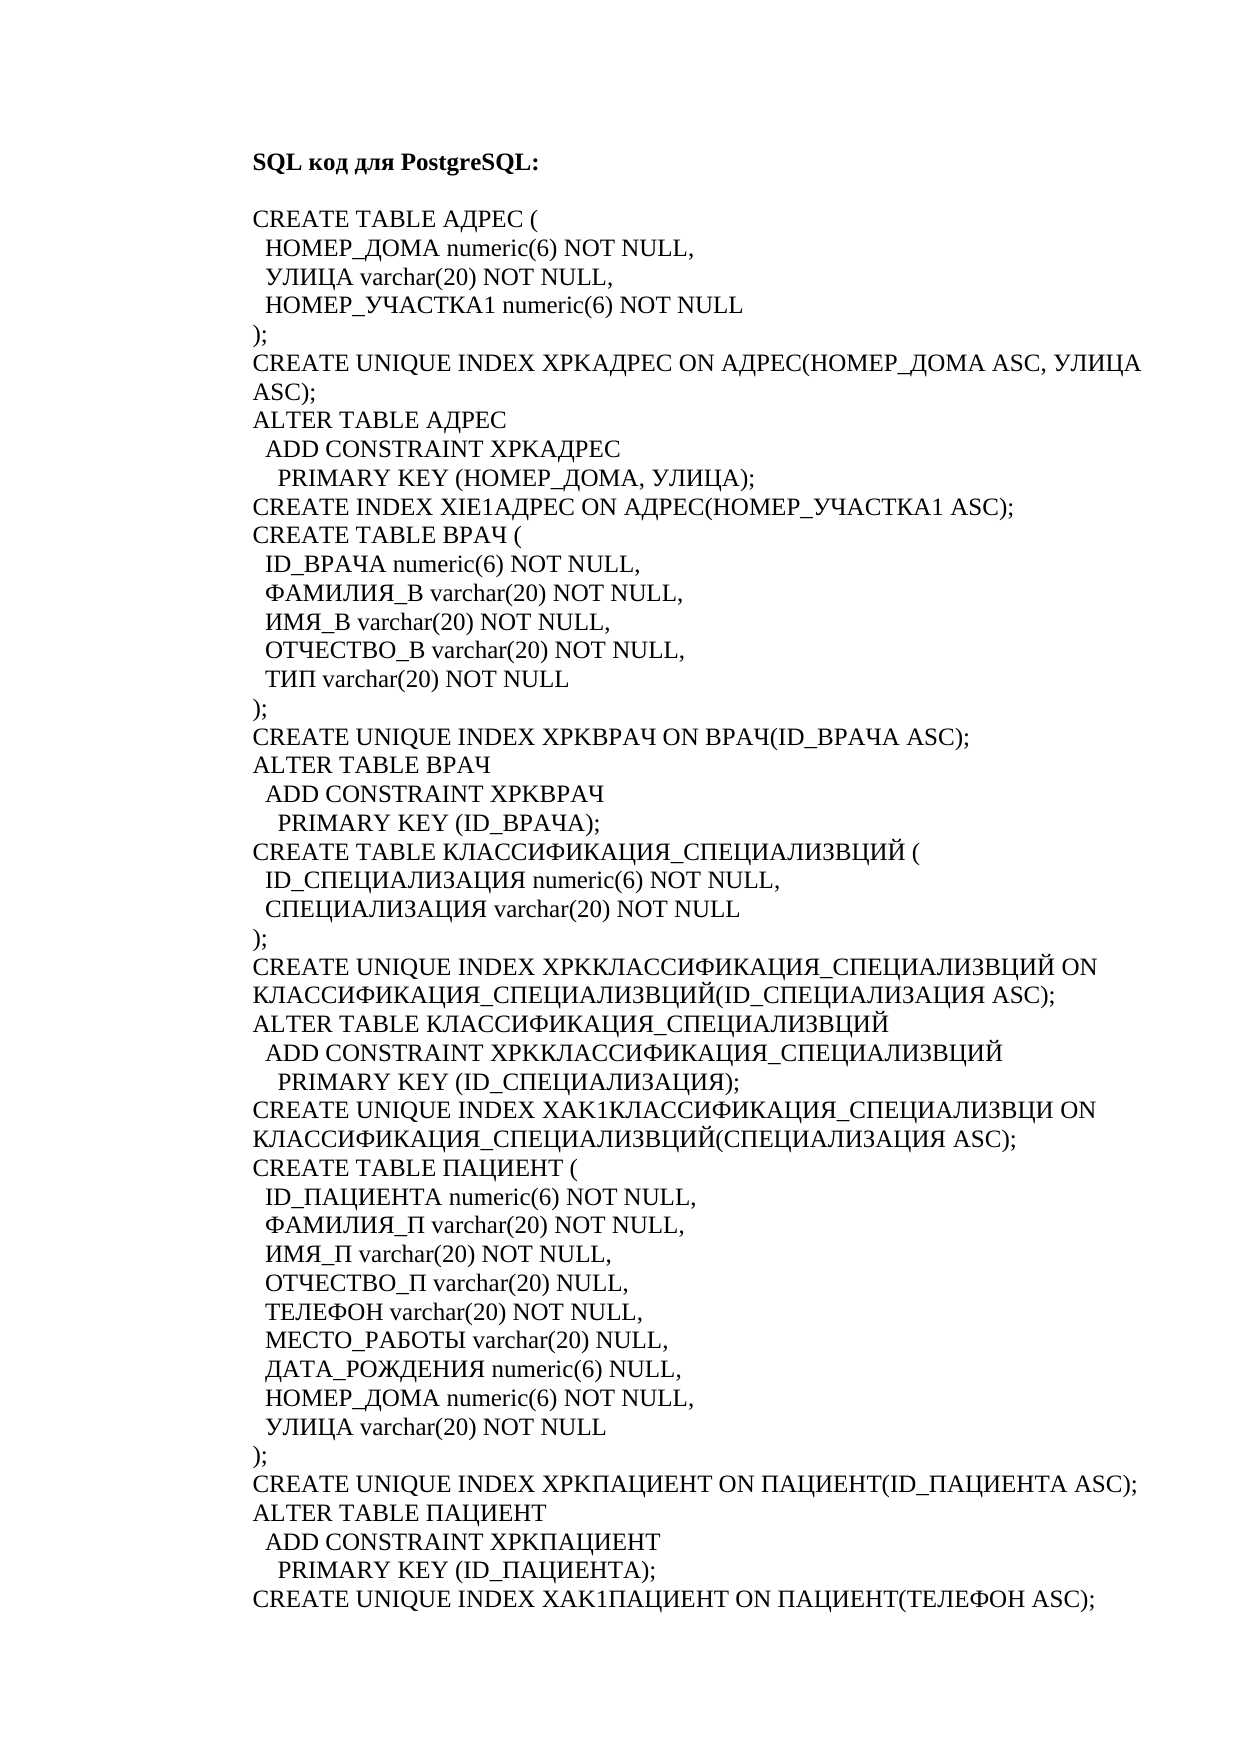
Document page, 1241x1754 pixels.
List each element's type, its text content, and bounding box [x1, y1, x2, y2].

list ); [252, 923, 1152, 952]
list CREATE TABLE КЛАССИФИКАЦИЯ_СПЕЦИАЛИЗВЦИЙ ( [252, 837, 1152, 866]
list ИМЯ_В varchar(20) NOT NULL, [252, 607, 1152, 636]
list ID_СПЕЦИАЛИЗАЦИЯ numeric(6) NOT NULL, [252, 866, 1152, 894]
list PRIMARY KEY (ID_СПЕЦИАЛИЗАЦИЯ); [252, 1067, 1152, 1096]
list ALTER TABLE АДРЕС [252, 406, 1152, 434]
list ALTER TABLE ВРАЧ [252, 751, 1152, 779]
list CREATE UNIQUE INDEX XPKВРАЧ ON ВРАЧ(ID_ВРАЧА ASC); [252, 722, 1152, 751]
list НОМЕР_УЧАСТКА1 numeric(6) NOT NULL [252, 291, 1152, 319]
list УЛИЦА varchar(20) NOT NULL [252, 1412, 1152, 1441]
list ALTER TABLE ПАЦИЕНТ [252, 1498, 1152, 1527]
list ОТЧЕСТВО_В varchar(20) NOT NULL, [252, 636, 1152, 664]
list ); [252, 1441, 1152, 1469]
list ); [252, 319, 1152, 348]
list CREATE UNIQUE INDEX XPKАДРЕС ON АДРЕС(НОМЕР_ДОМА ASC, УЛИЦА ASC); [252, 348, 1152, 406]
list ADD CONSTRAINT XPKАДРЕС [252, 434, 1152, 463]
list PRIMARY KEY (НОМЕР_ДОМА, УЛИЦА); [252, 463, 1152, 492]
list CREATE UNIQUE INDEX XPKПАЦИЕНТ ON ПАЦИЕНТ(ID_ПАЦИЕНТА ASC); [252, 1469, 1152, 1498]
list ФАМИЛИЯ_П varchar(20) NOT NULL, [252, 1211, 1152, 1239]
list CREATE TABLE АДРЕС ( [252, 204, 1152, 233]
list CREATE UNIQUE INDEX XPKКЛАССИФИКАЦИЯ_СПЕЦИАЛИЗВЦИЙ ON КЛАССИФИКАЦИЯ_СПЕЦИАЛИЗВЦИЙ(ID_СПЕЦИАЛИЗАЦИЯ ASC); [252, 952, 1152, 1009]
list CREATE UNIQUE INDEX XAK1ПАЦИЕНТ ON ПАЦИЕНТ(ТЕЛЕФОН ASC); [252, 1584, 1152, 1613]
list МЕСТО_РАБОТЫ varchar(20) NULL, [252, 1326, 1152, 1354]
list ОТЧЕСТВО_П varchar(20) NULL, [252, 1268, 1152, 1297]
list ИМЯ_П varchar(20) NOT NULL, [252, 1239, 1152, 1268]
list PRIMARY KEY (ID_ПАЦИЕНТА); [252, 1556, 1152, 1584]
list ALTER TABLE КЛАССИФИКАЦИЯ_СПЕЦИАЛИЗВЦИЙ [252, 1009, 1152, 1038]
list ID_ПАЦИЕНТА numeric(6) NOT NULL, [252, 1182, 1152, 1211]
list УЛИЦА varchar(20) NOT NULL, [252, 262, 1152, 291]
list ДАТА_РОЖДЕНИЯ numeric(6) NULL, [252, 1354, 1152, 1383]
list ADD CONSTRAINT XPKКЛАССИФИКАЦИЯ_СПЕЦИАЛИЗВЦИЙ [252, 1038, 1152, 1067]
list ); [252, 693, 1152, 722]
list CREATE TABLE ПАЦИЕНТ ( [252, 1153, 1152, 1182]
list СПЕЦИАЛИЗАЦИЯ varchar(20) NOT NULL [252, 894, 1152, 923]
list НОМЕР_ДОМА numeric(6) NOT NULL, [252, 1383, 1152, 1412]
list ТИП varchar(20) NOT NULL [252, 664, 1152, 693]
list SQL код для PostgreSQL: [252, 147, 1152, 176]
list НОМЕР_ДОМА numeric(6) NOT NULL, [252, 233, 1152, 262]
list CREATE UNIQUE INDEX XAK1КЛАССИФИКАЦИЯ_СПЕЦИАЛИЗВЦИ ON КЛАССИФИКАЦИЯ_СПЕЦИАЛИЗВЦИЙ(СПЕЦИАЛИЗАЦИЯ ASC); [252, 1096, 1152, 1153]
list ТЕЛЕФОН varchar(20) NOT NULL, [252, 1297, 1152, 1326]
list ADD CONSTRAINT XPKПАЦИЕНТ [252, 1527, 1152, 1556]
list CREATE INDEX XIE1АДРЕС ON АДРЕС(НОМЕР_УЧАСТКА1 ASC); [252, 492, 1152, 521]
list ФАМИЛИЯ_В varchar(20) NOT NULL, [252, 578, 1152, 607]
list ID_ВРАЧА numeric(6) NOT NULL, [252, 549, 1152, 578]
list ADD CONSTRAINT XPKВРАЧ [252, 779, 1152, 808]
list CREATE TABLE ВРАЧ ( [252, 521, 1152, 549]
list PRIMARY KEY (ID_ВРАЧА); [252, 808, 1152, 837]
